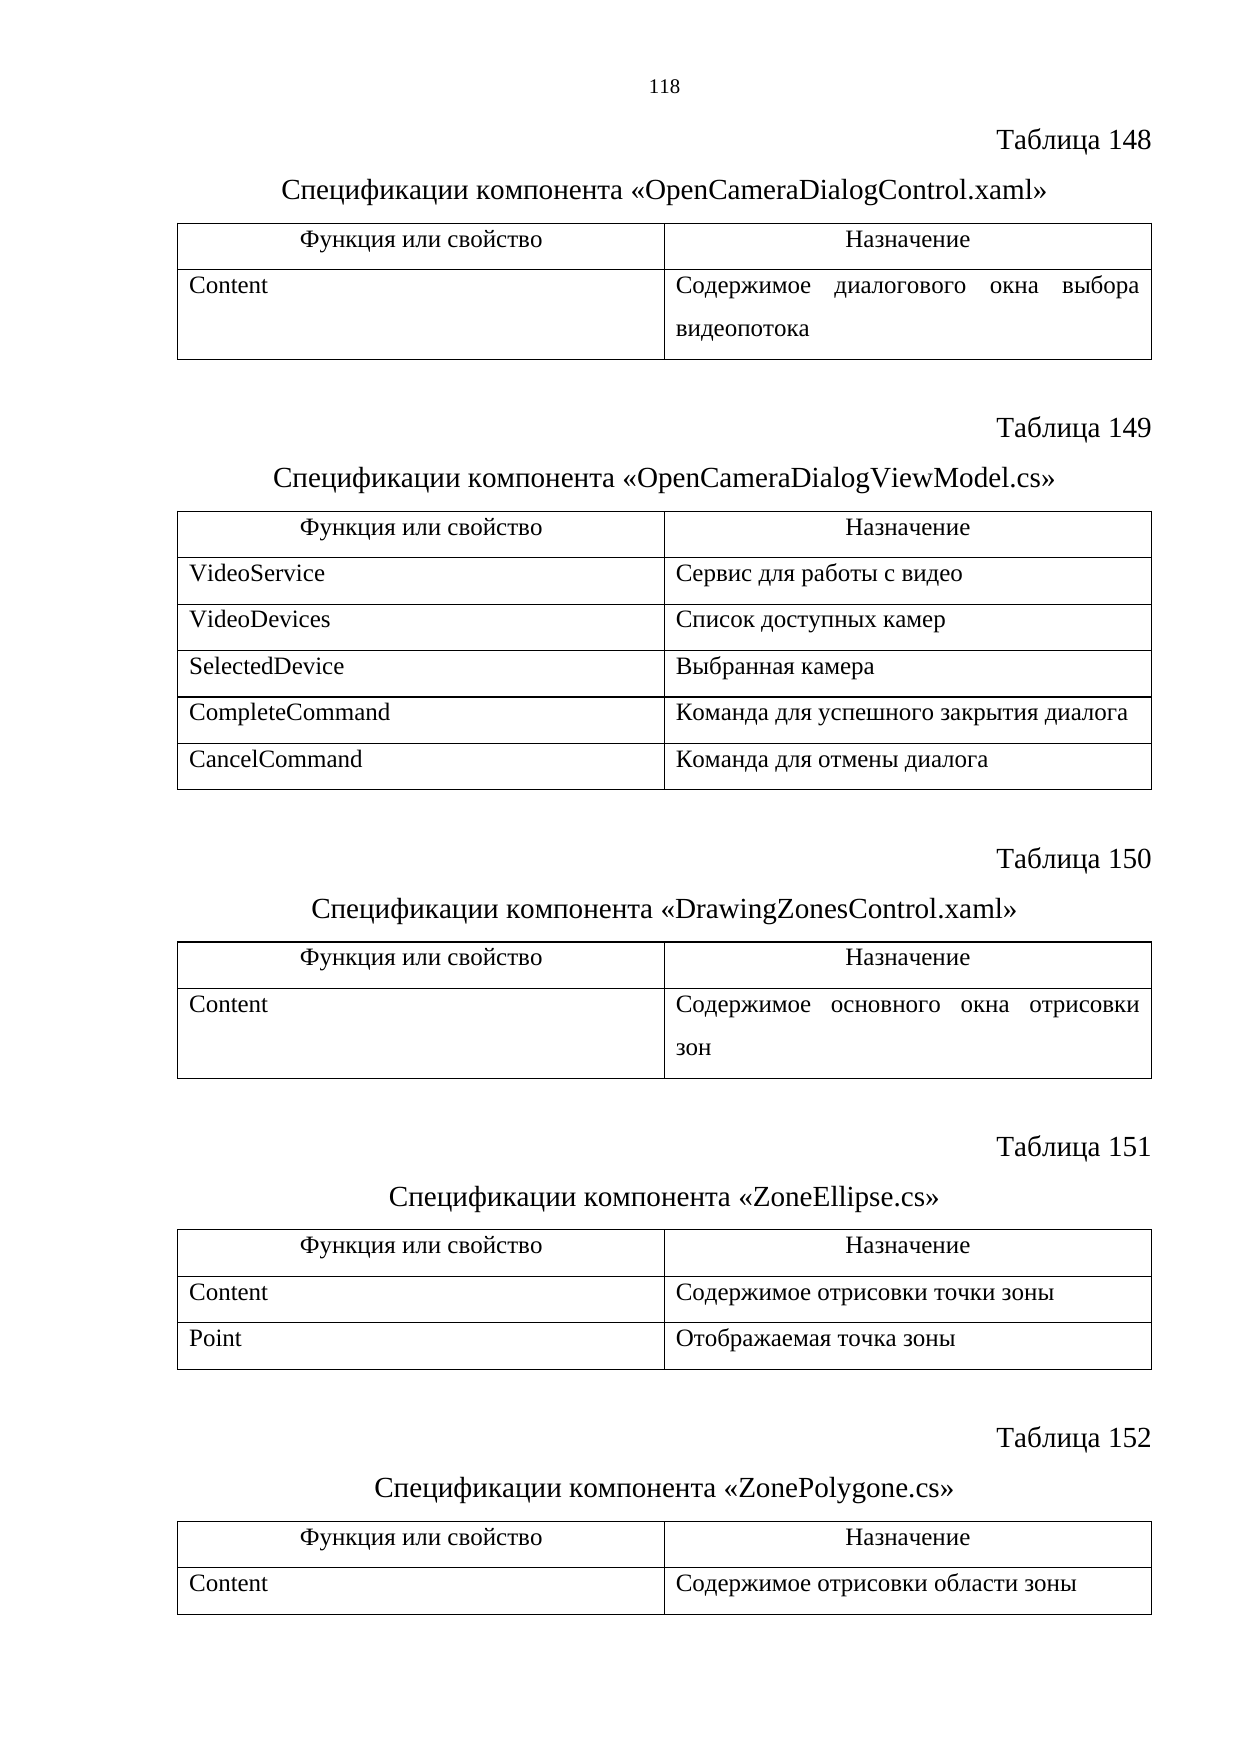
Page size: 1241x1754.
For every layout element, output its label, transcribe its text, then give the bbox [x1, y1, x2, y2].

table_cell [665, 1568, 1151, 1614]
text Спецификации компонента «OpenCameraDialogViewModel.cs» [177, 460, 1152, 494]
text Таблица 151 [177, 1129, 1152, 1162]
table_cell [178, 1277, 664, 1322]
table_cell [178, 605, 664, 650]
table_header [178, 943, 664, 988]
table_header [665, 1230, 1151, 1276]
text Таблица 152 [177, 1420, 1152, 1454]
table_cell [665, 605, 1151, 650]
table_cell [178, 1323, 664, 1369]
text Спецификации компонента «OpenCameraDialogControl.xaml» [177, 172, 1152, 206]
text Таблица 149 [177, 410, 1152, 443]
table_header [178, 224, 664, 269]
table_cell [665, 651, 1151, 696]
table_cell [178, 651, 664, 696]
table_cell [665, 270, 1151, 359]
text Спецификации компонента «DrawingZonesControl.xaml» [177, 891, 1152, 924]
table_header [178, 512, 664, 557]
text Таблица 148 [177, 122, 1152, 156]
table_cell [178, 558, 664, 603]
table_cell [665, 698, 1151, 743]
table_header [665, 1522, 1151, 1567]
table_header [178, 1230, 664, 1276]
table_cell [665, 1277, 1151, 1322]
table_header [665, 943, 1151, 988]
text Спецификации компонента «ZoneEllipse.cs» [177, 1179, 1152, 1213]
text Спецификации компонента «ZonePolygone.cs» [177, 1470, 1152, 1504]
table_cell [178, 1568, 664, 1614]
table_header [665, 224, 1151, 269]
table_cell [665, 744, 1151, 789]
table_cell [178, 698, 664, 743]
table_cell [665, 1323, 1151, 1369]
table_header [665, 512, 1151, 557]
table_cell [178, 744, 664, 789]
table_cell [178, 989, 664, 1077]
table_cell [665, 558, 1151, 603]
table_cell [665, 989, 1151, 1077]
text Таблица 150 [177, 841, 1152, 874]
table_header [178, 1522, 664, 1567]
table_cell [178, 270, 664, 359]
